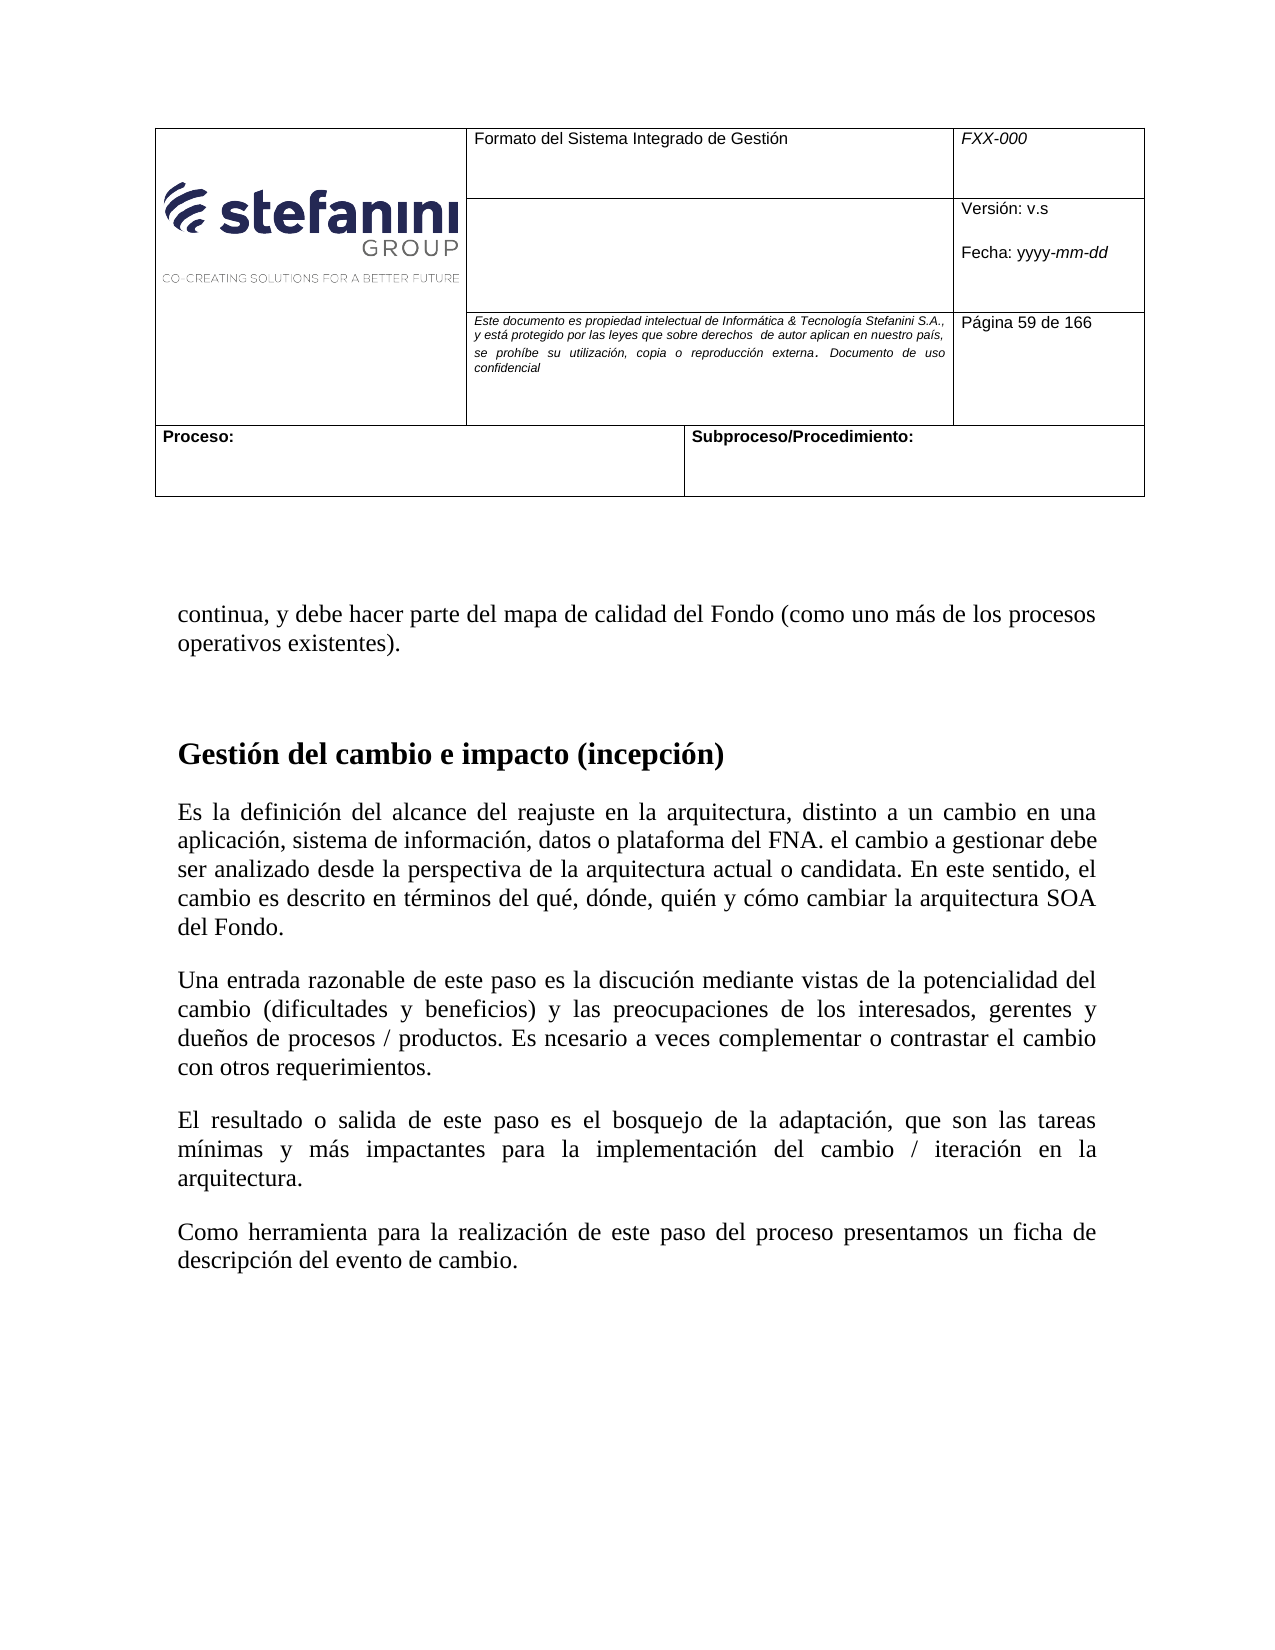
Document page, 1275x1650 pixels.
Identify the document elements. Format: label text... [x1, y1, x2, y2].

text Es la definición del alcance del reajuste en la arquitectura, distinto a un cambio en una aplicación, sistema de información, datos o plataforma del FNA. el cambio a gestionar debe ser analizado desde la perspectiva de la arquitectura actual o candidata. En este sentido, el cambio es descrito en términos del qué, dónde, quién y cómo cambiar la arquitectura SOA del Fondo. [177, 797, 1098, 940]
subtitle Gestión del cambio e impacto (incepción) [177, 736, 1098, 772]
picture [162, 182, 460, 286]
text Por otro lado, esta implementaión de Gobierno SOA debe ser un proceso más del Fondo, no es un proyecto. En este sentido, los pasos de este proceso son un bucle activo de mejora continua, y debe hacer parte del mapa de calidad del Fondo (como uno más de los procesos operativos existentes). [177, 599, 1098, 657]
text Una entrada razonable de este paso es la discución mediante vistas de la potencialidad del cambio (dificultades y beneficios) y las preocupaciones de los interesados, gerentes y dueños de procesos / productos. Es ncesario a veces complementar o contrastar el cambio con otros requerimientos. [177, 965, 1098, 1080]
text Como herramienta para la realización de este paso del proceso presentamos un ficha de descripción del evento de cambio. [177, 1217, 1098, 1274]
text El resultado o salida de este paso es el bosquejo de la adaptación, que son las tareas mínimas y más impactantes para la implementación del cambio / iteración en la arquitectura. [177, 1105, 1098, 1192]
